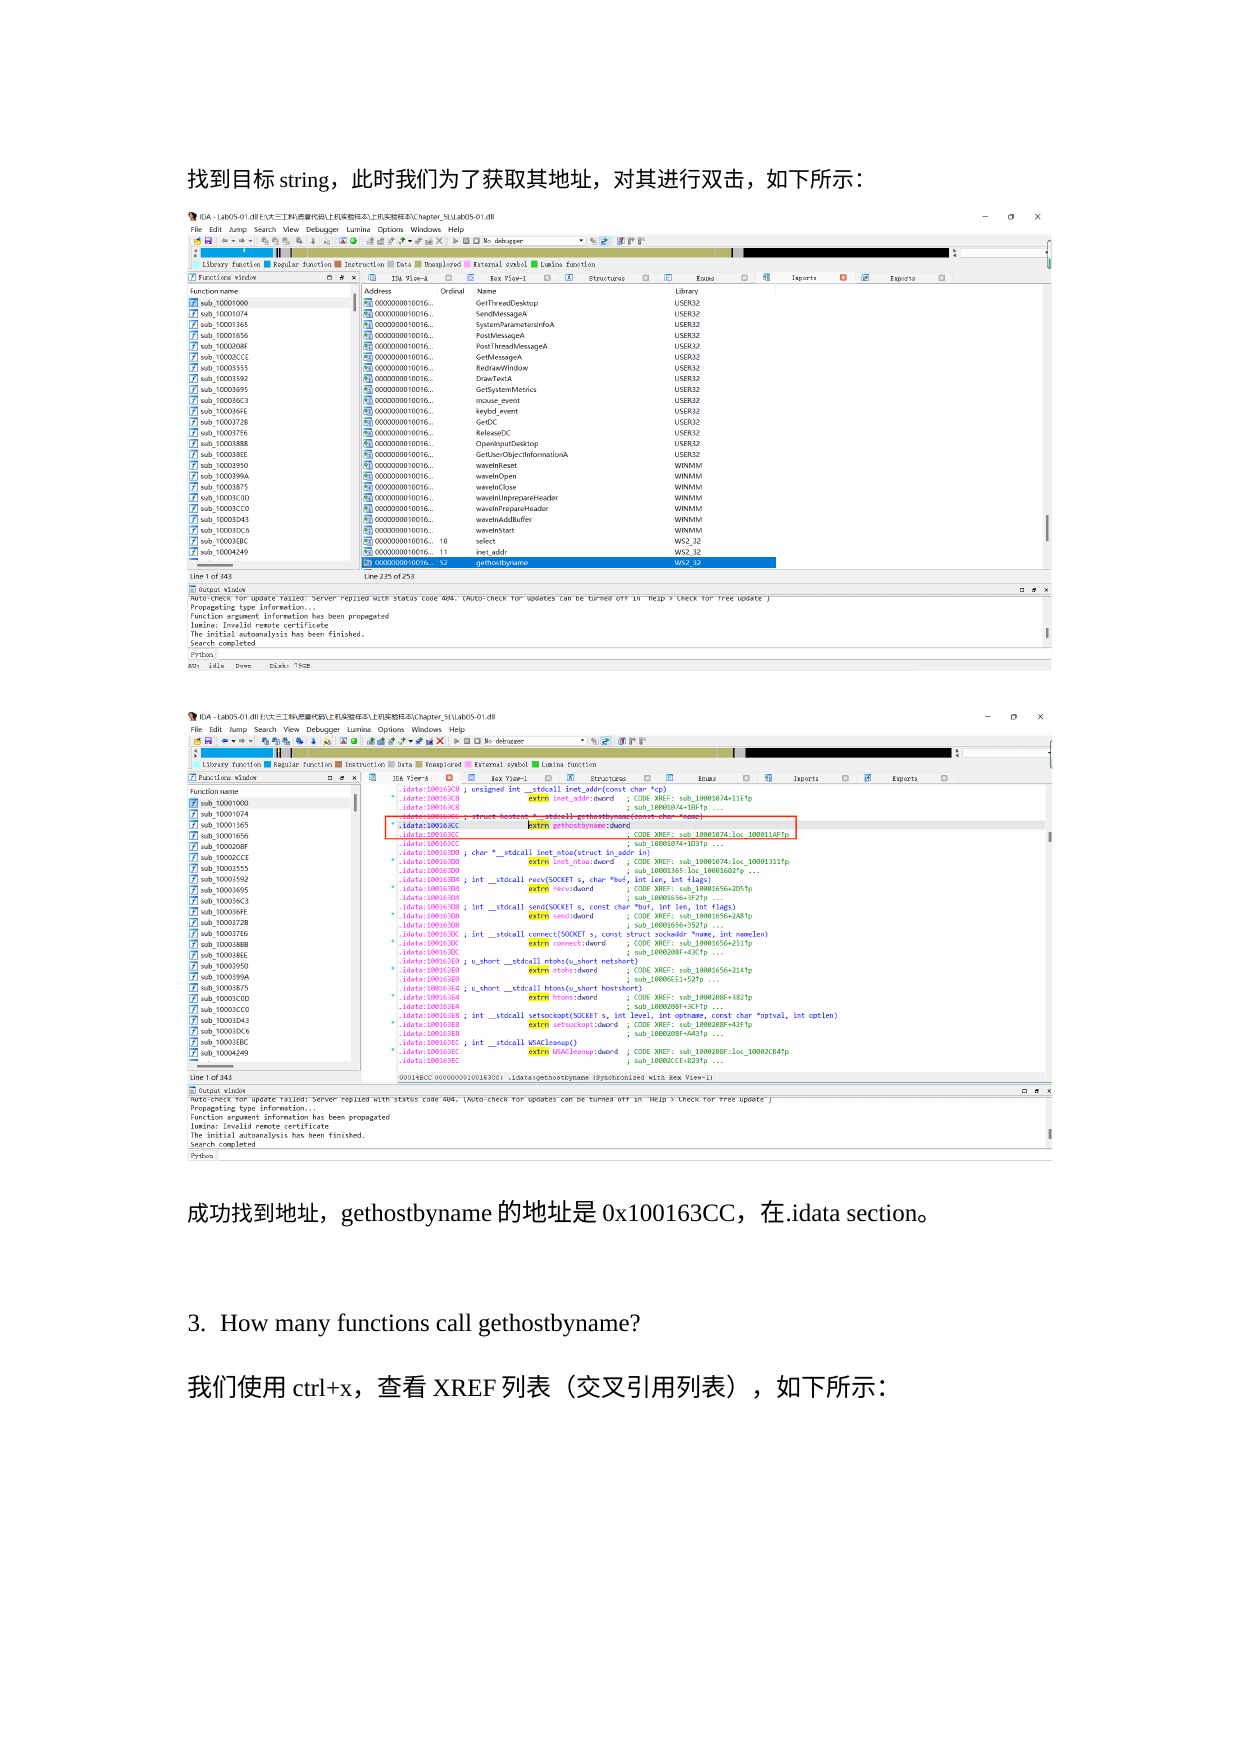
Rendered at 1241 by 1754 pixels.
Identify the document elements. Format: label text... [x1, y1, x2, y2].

text 找到目标string，此时我们为了获取其地址，对其进行双击，如下所示： [187, 162, 1053, 194]
picture [187, 210, 1052, 671]
list How many functions call gethostbyname? [187, 1306, 1053, 1339]
picture [187, 710, 1053, 1161]
text 我们使用ctrl+x，查看XREF列表（交叉引用列表），如下所示： [187, 1353, 1053, 1418]
text 成功找到地址，gethostbyname的地址是0x100163CC，在.idata section。 [187, 1178, 1053, 1243]
